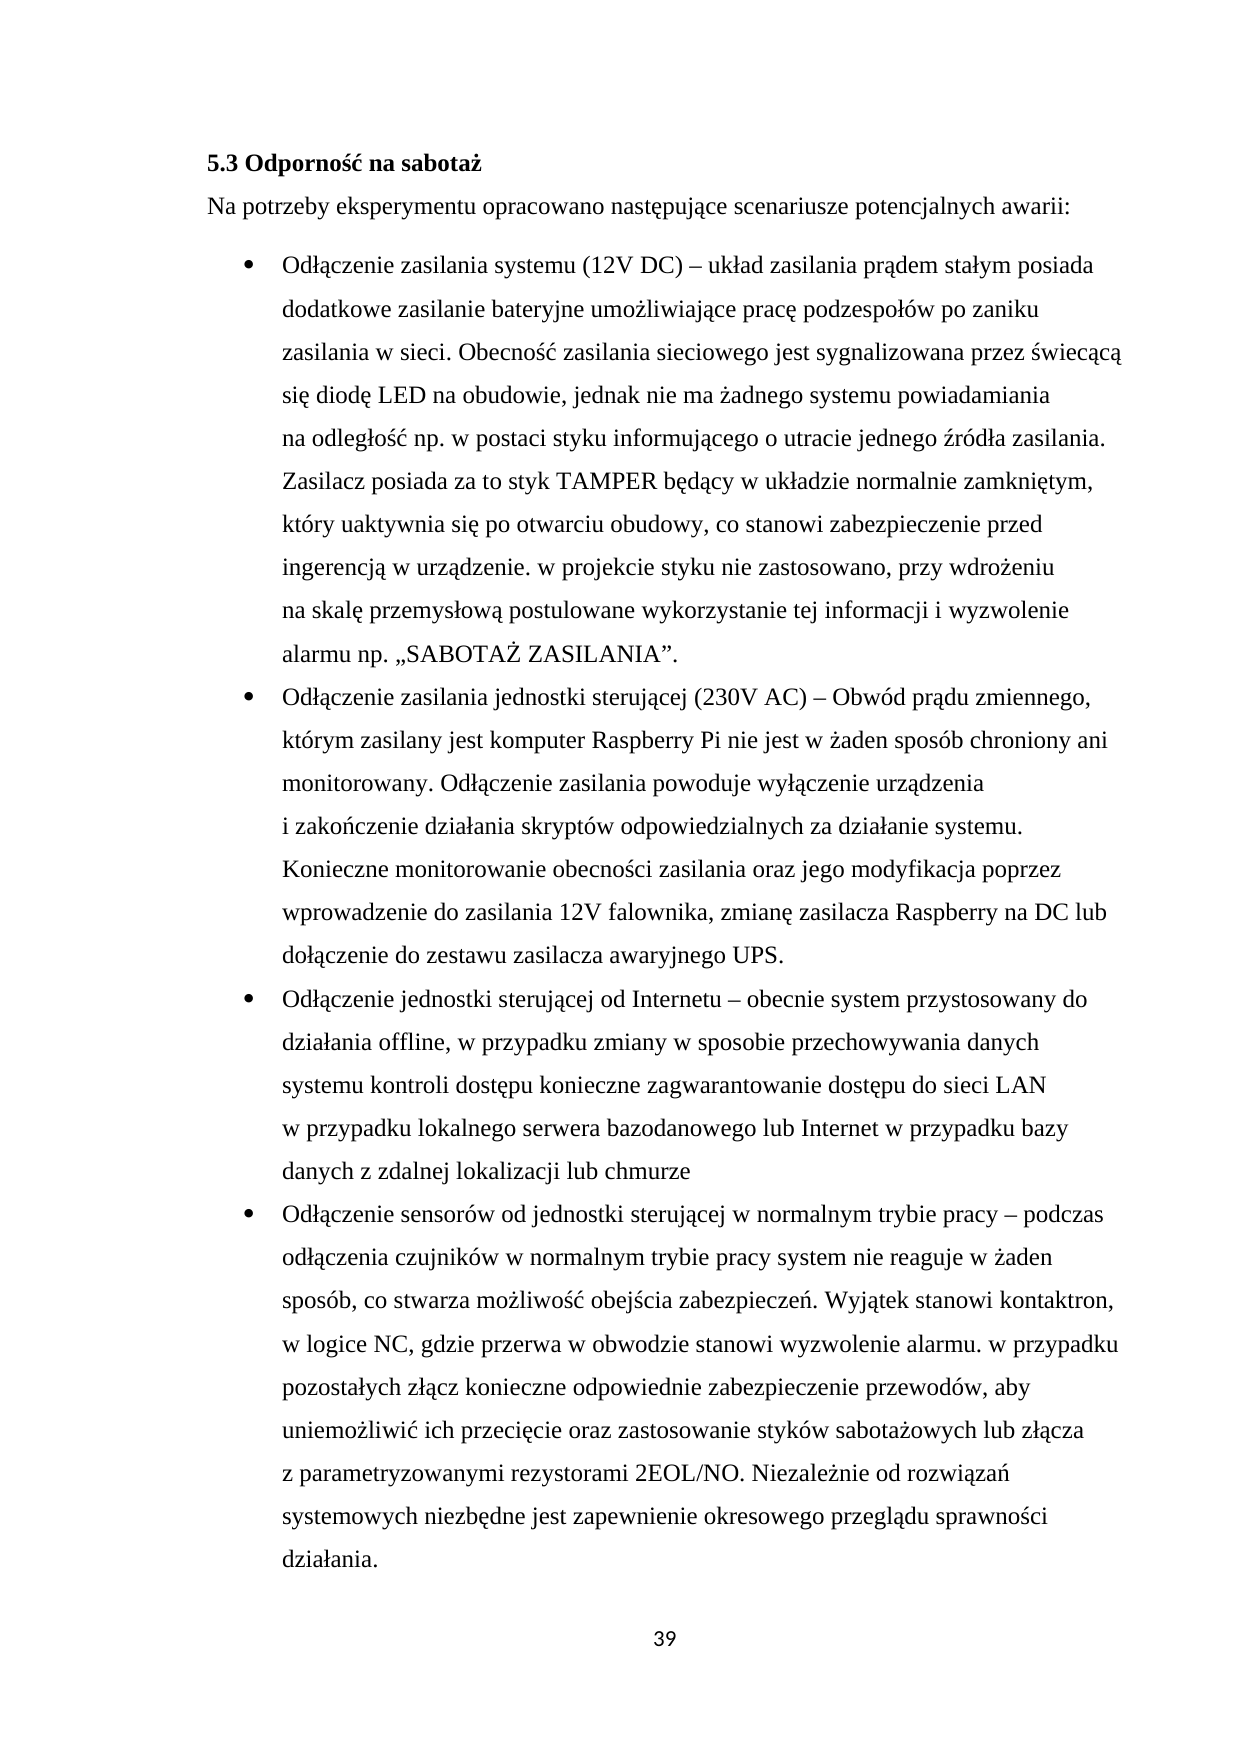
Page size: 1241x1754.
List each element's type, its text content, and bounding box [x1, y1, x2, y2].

text Na potrzeby eksperymentu opracowano następujące scenariusze potencjalnych awarii: [207, 191, 1122, 219]
list Odłączenie sensorów od jednostki sterującej w normalnym trybie pracy – podczas odłączenia czujników w normalnym trybie pracy system nie reaguje w żaden sposób, co stwarza możliwość obejścia zabezpieczeń. Wyjątek stanowi kontaktron, w logice NC, gdzie przerwa w obwodzie stanowi wyzwolenie alarmu. w przypadku pozostałych złącz konieczne odpowiednie zabezpieczenie przewodów, aby uniemożliwić ich przecięcie oraz zastosowanie styków sabotażowych lub złącza z parametryzowanymi rezystorami 2EOL/NO. Niezależnie od rozwiązań systemowych niezbędne jest zapewnienie okresowego przeglądu sprawności działania. [244, 1199, 1122, 1573]
list Odłączenie jednostki sterującej od Internetu – obecnie system przystosowany do działania offline, w przypadku zmiany w sposobie przechowywania danych systemu kontroli dostępu konieczne zagwarantowanie dostępu do sieci LAN w przypadku lokalnego serwera bazodanowego lub Internet w przypadku bazy danych z zdalnej lokalizacji lub chmurze [244, 984, 1122, 1185]
list Odłączenie zasilania jednostki sterującej (230V AC) – Obwód prądu zmiennego, którym zasilany jest komputer Raspberry Pi nie jest w żaden sposób chroniony ani monitorowany. Odłączenie zasilania powoduje wyłączenie urządzenia i zakończenie działania skryptów odpowiedzialnych za działanie systemu. Konieczne monitorowanie obecności zasilania oraz jego modyfikacja poprzez wprowadzenie do zasilania 12V falownika, zmianę zasilacza Raspberry na DC lub dołączenie do zestawu zasilacza awaryjnego UPS. [244, 682, 1122, 969]
list Odłączenie zasilania systemu (12V DC) – układ zasilania prądem stałym posiada dodatkowe zasilanie bateryjne umożliwiające pracę podzespołów po zaniku zasilania w sieci. Obecność zasilania sieciowego jest sygnalizowana przez świecącą się diodę LED na obudowie, jednak nie ma żadnego systemu powiadamiania na odległość np. w postaci styku informującego o utracie jednego źródła zasilania. Zasilacz posiada za to styk TAMPER będący w układzie normalnie zamkniętym, który uaktywnia się po otwarciu obudowy, co stanowi zabezpieczenie przed ingerencją w urządzenie. w projekcie styku nie zastosowano, przy wdrożeniu na skalę przemysłową postulowane wykorzystanie tej informacji i wyzwolenie alarmu np. „SABOTAŻ ZASILANIA”. [244, 251, 1122, 667]
subtitle 5.3 Odporność na sabotaż [207, 148, 1122, 176]
